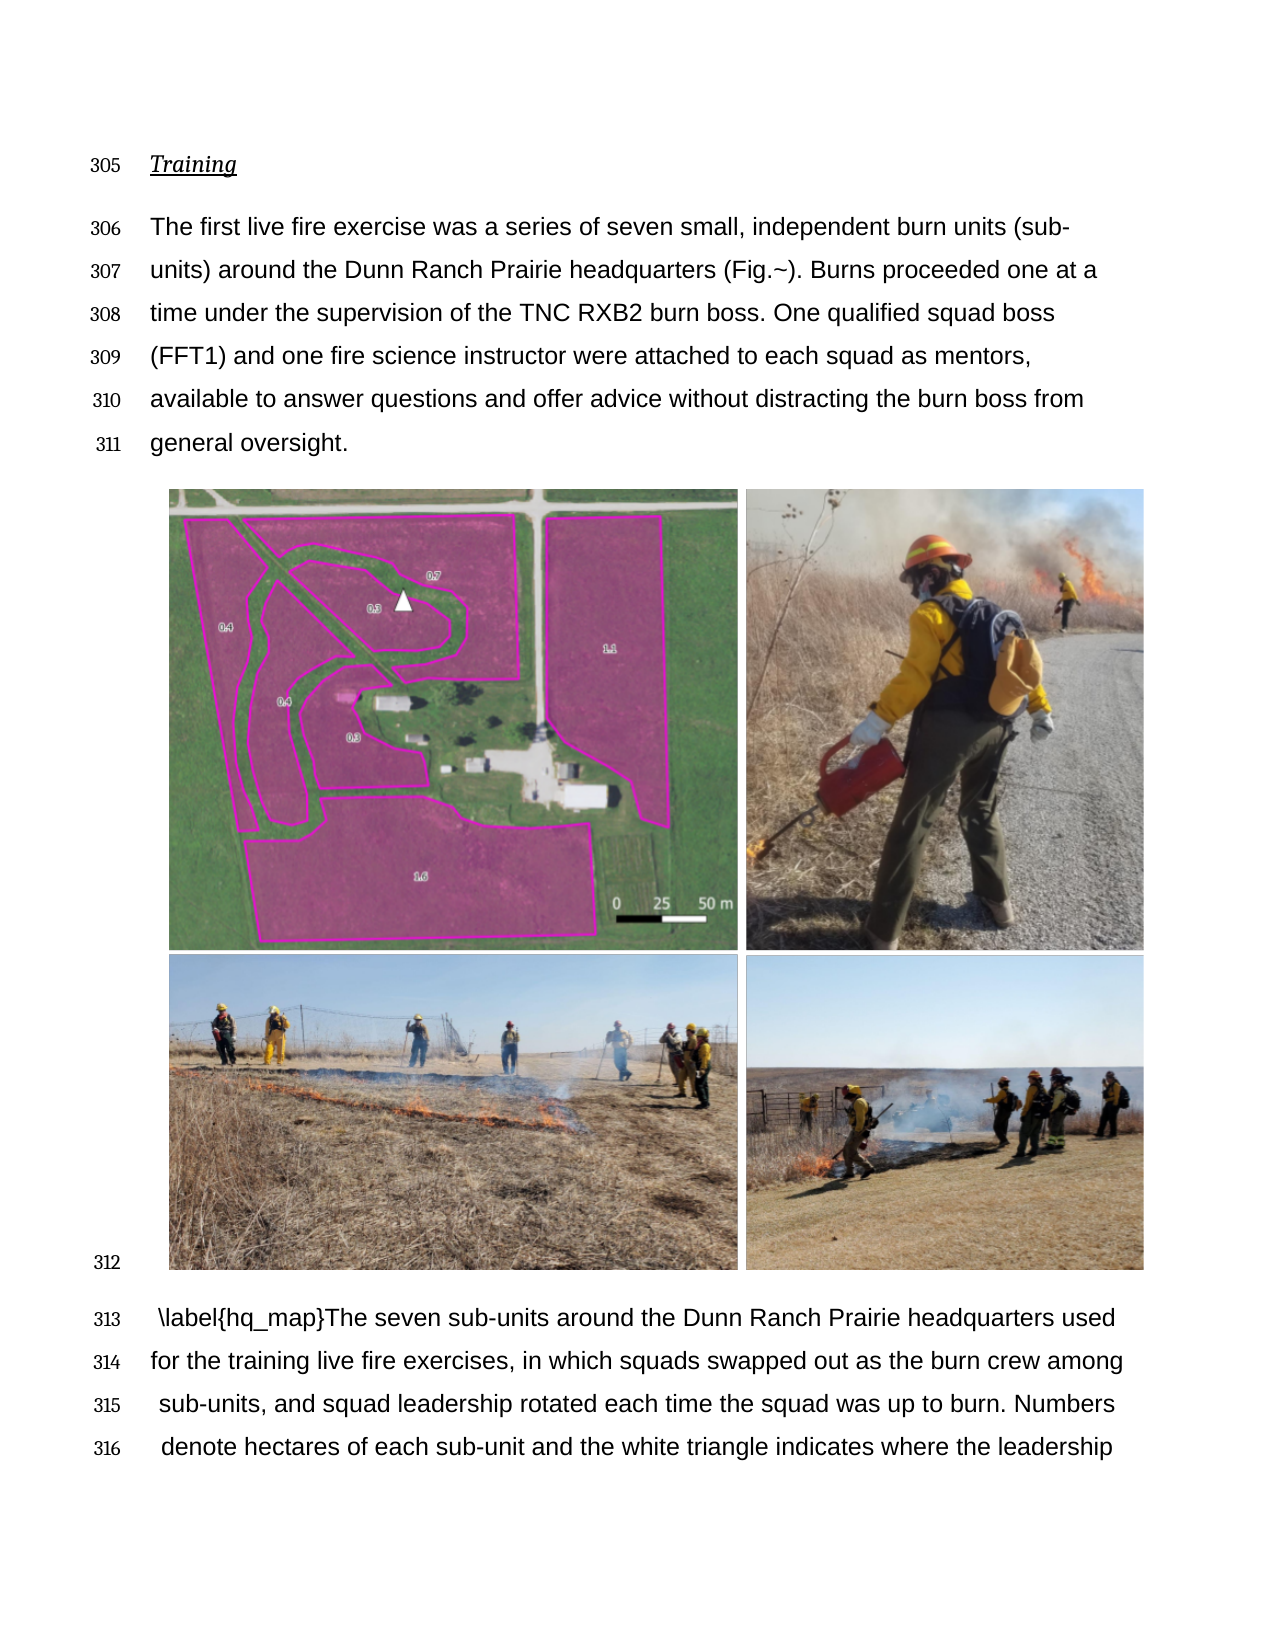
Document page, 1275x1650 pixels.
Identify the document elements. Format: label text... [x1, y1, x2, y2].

text The first live fire exercise was a series of seven small, independent burn units (sub-units) around the Dunn Ranch Prairie headquarters (Fig.~). Burns proceeded one at a time under the supervision of the TNC RXB2 burn boss. One qualified squad boss (FFT1) and one fire science instructor were attached to each squad as mentors, available to answer questions and offer advice without distracting the burn boss from general oversight. [150, 212, 1125, 456]
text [150, 1303, 1125, 1461]
subtitle Training [150, 150, 1125, 179]
picture [168, 489, 1144, 1270]
